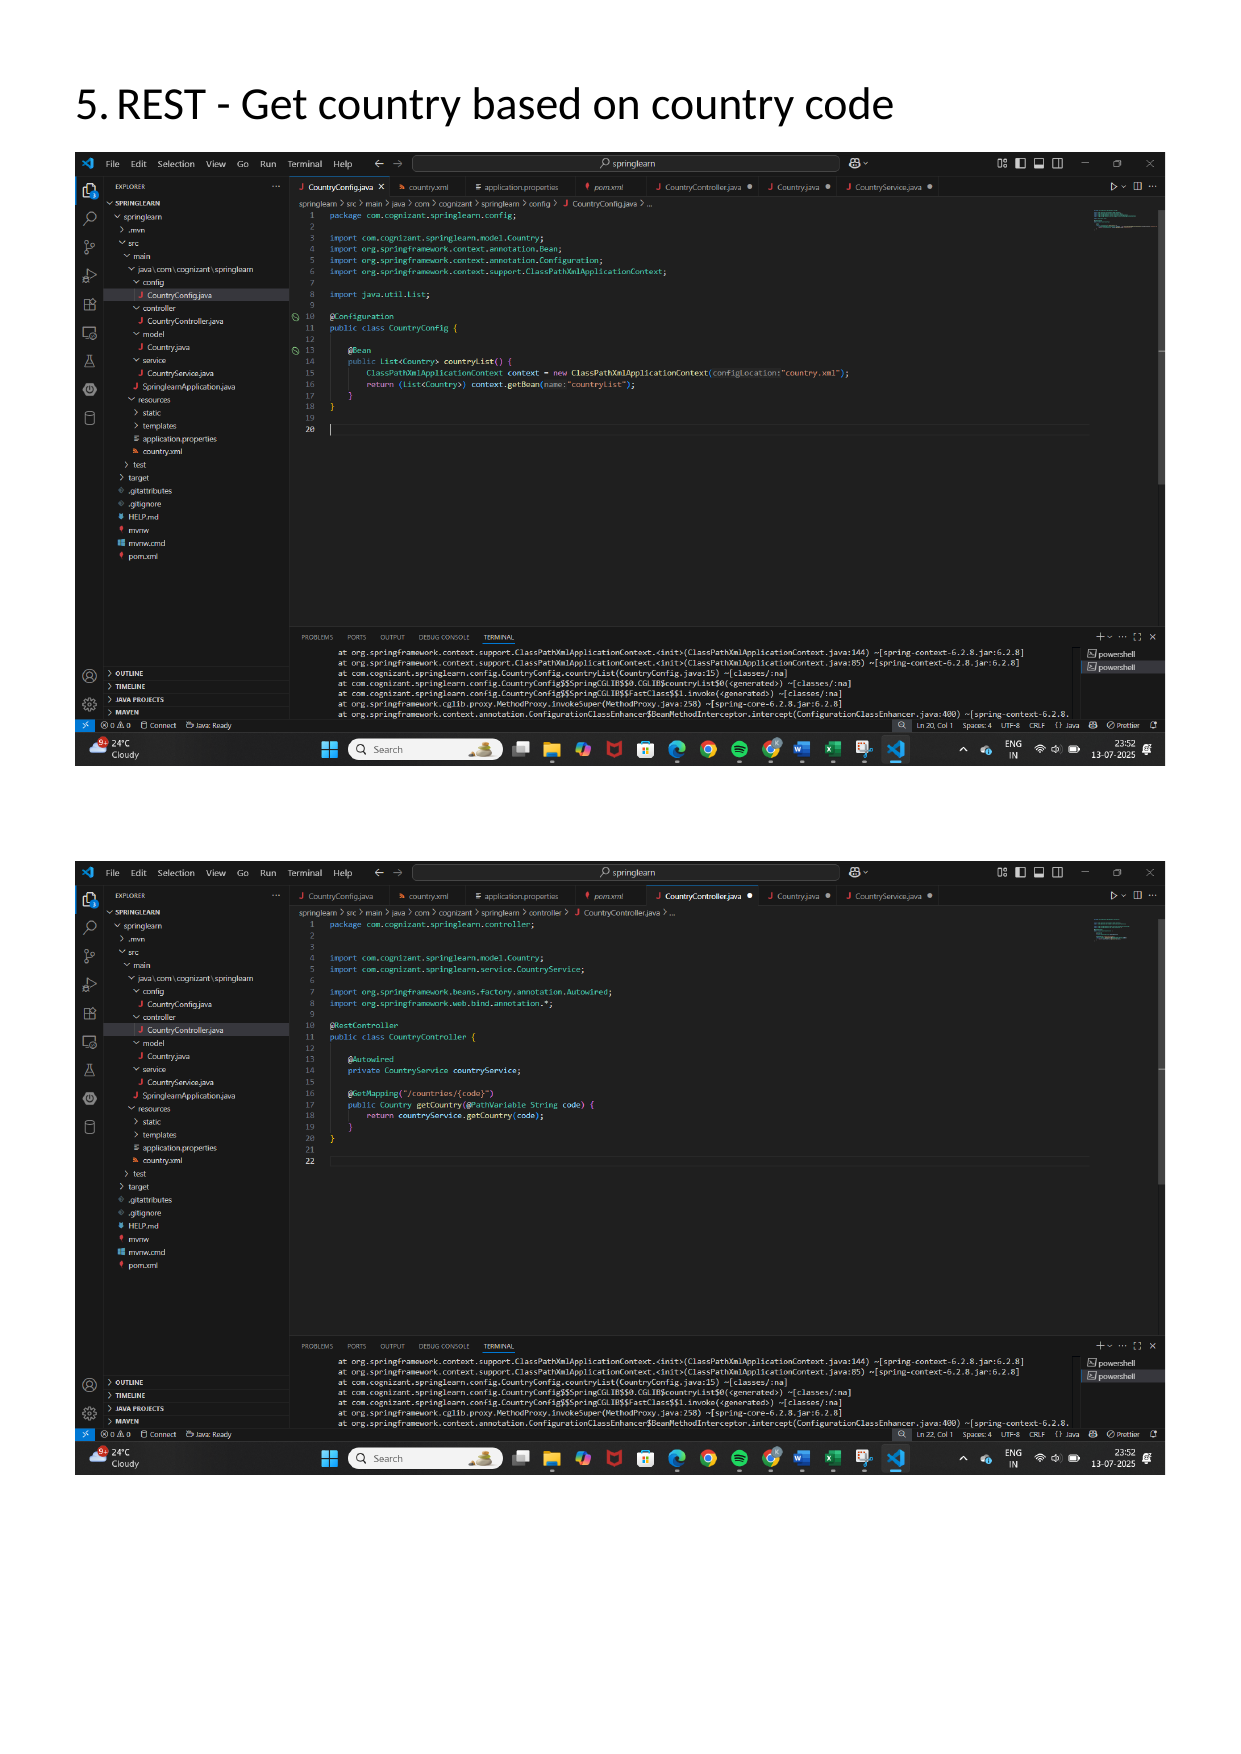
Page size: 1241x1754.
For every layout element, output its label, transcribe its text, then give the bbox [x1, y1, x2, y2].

picture [75, 152, 1166, 766]
text 5. REST - Get country based on country code [75, 75, 1165, 131]
picture [75, 861, 1166, 1475]
